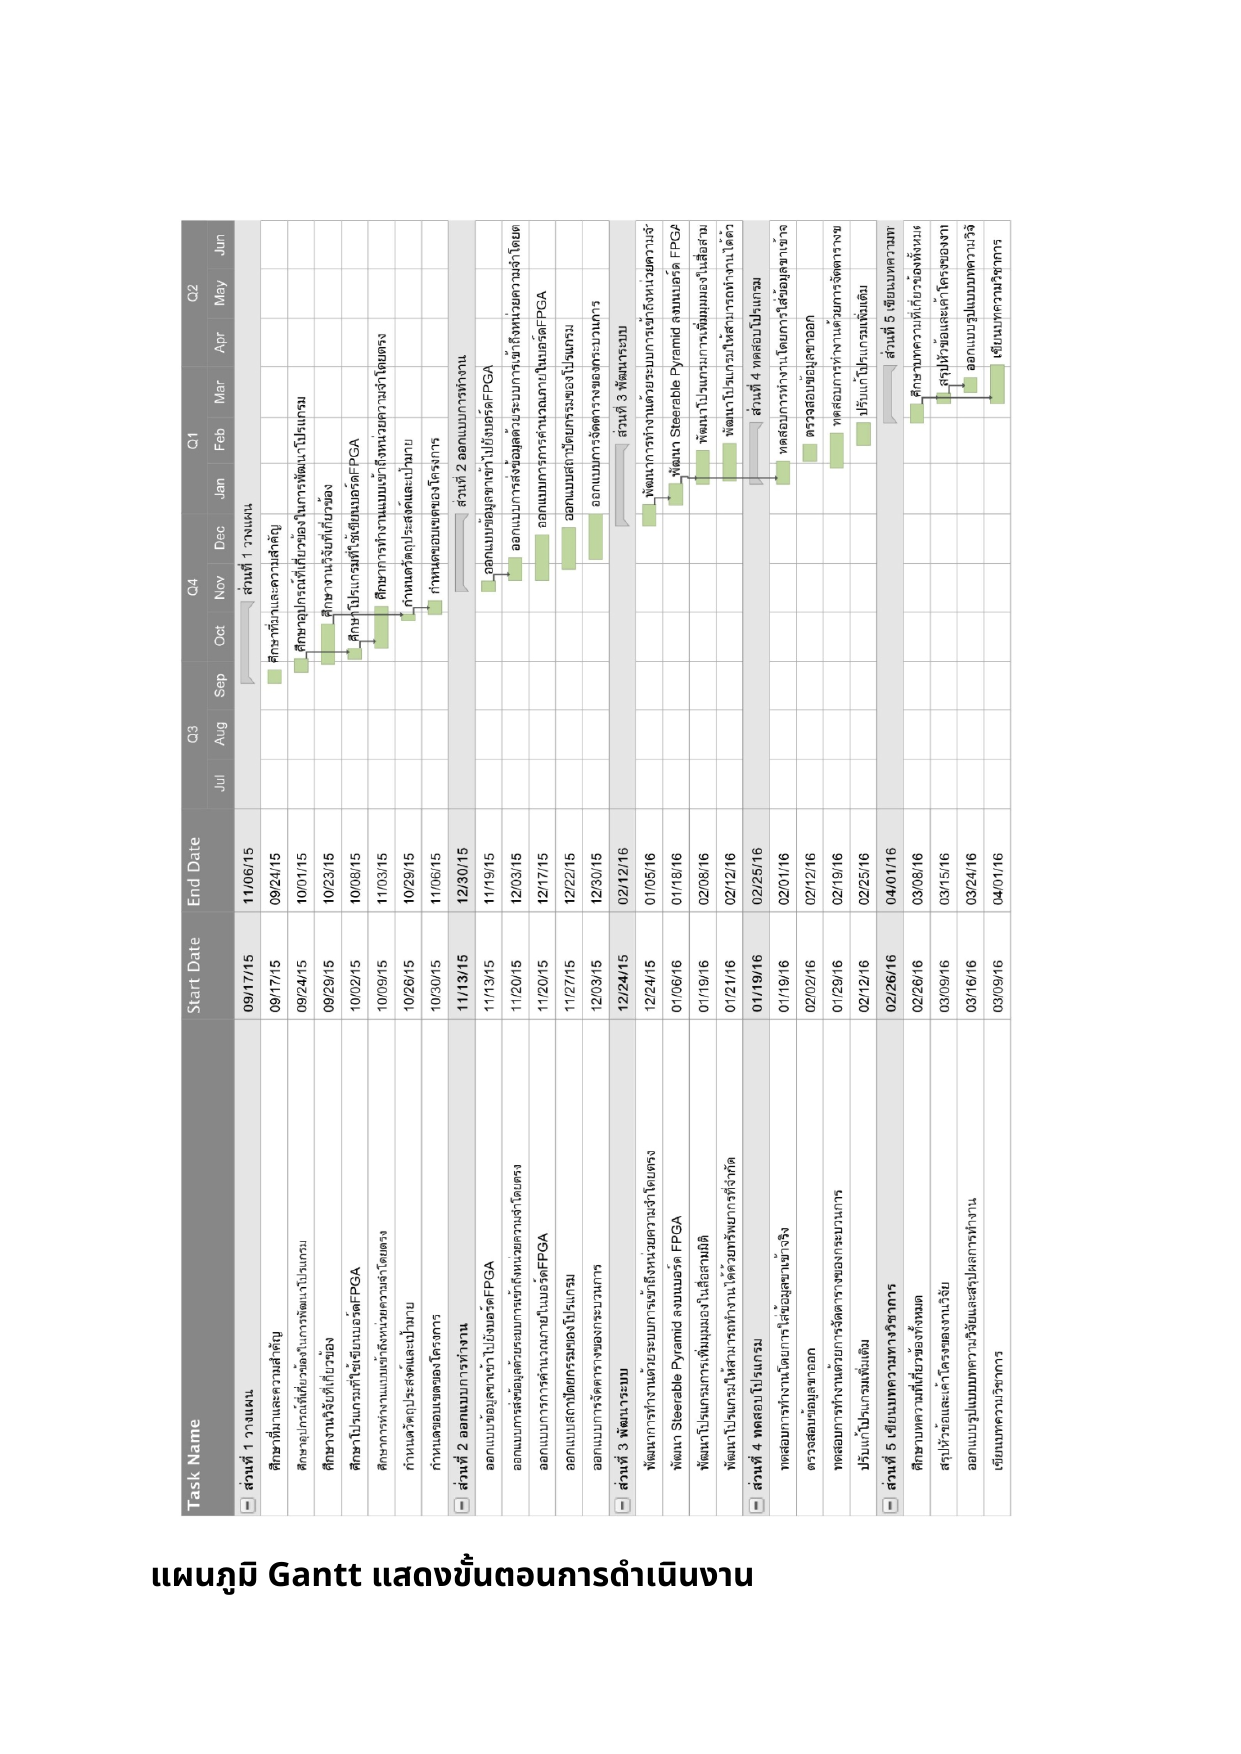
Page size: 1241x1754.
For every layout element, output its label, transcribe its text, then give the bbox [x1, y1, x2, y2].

picture [152, 193, 1106, 1544]
